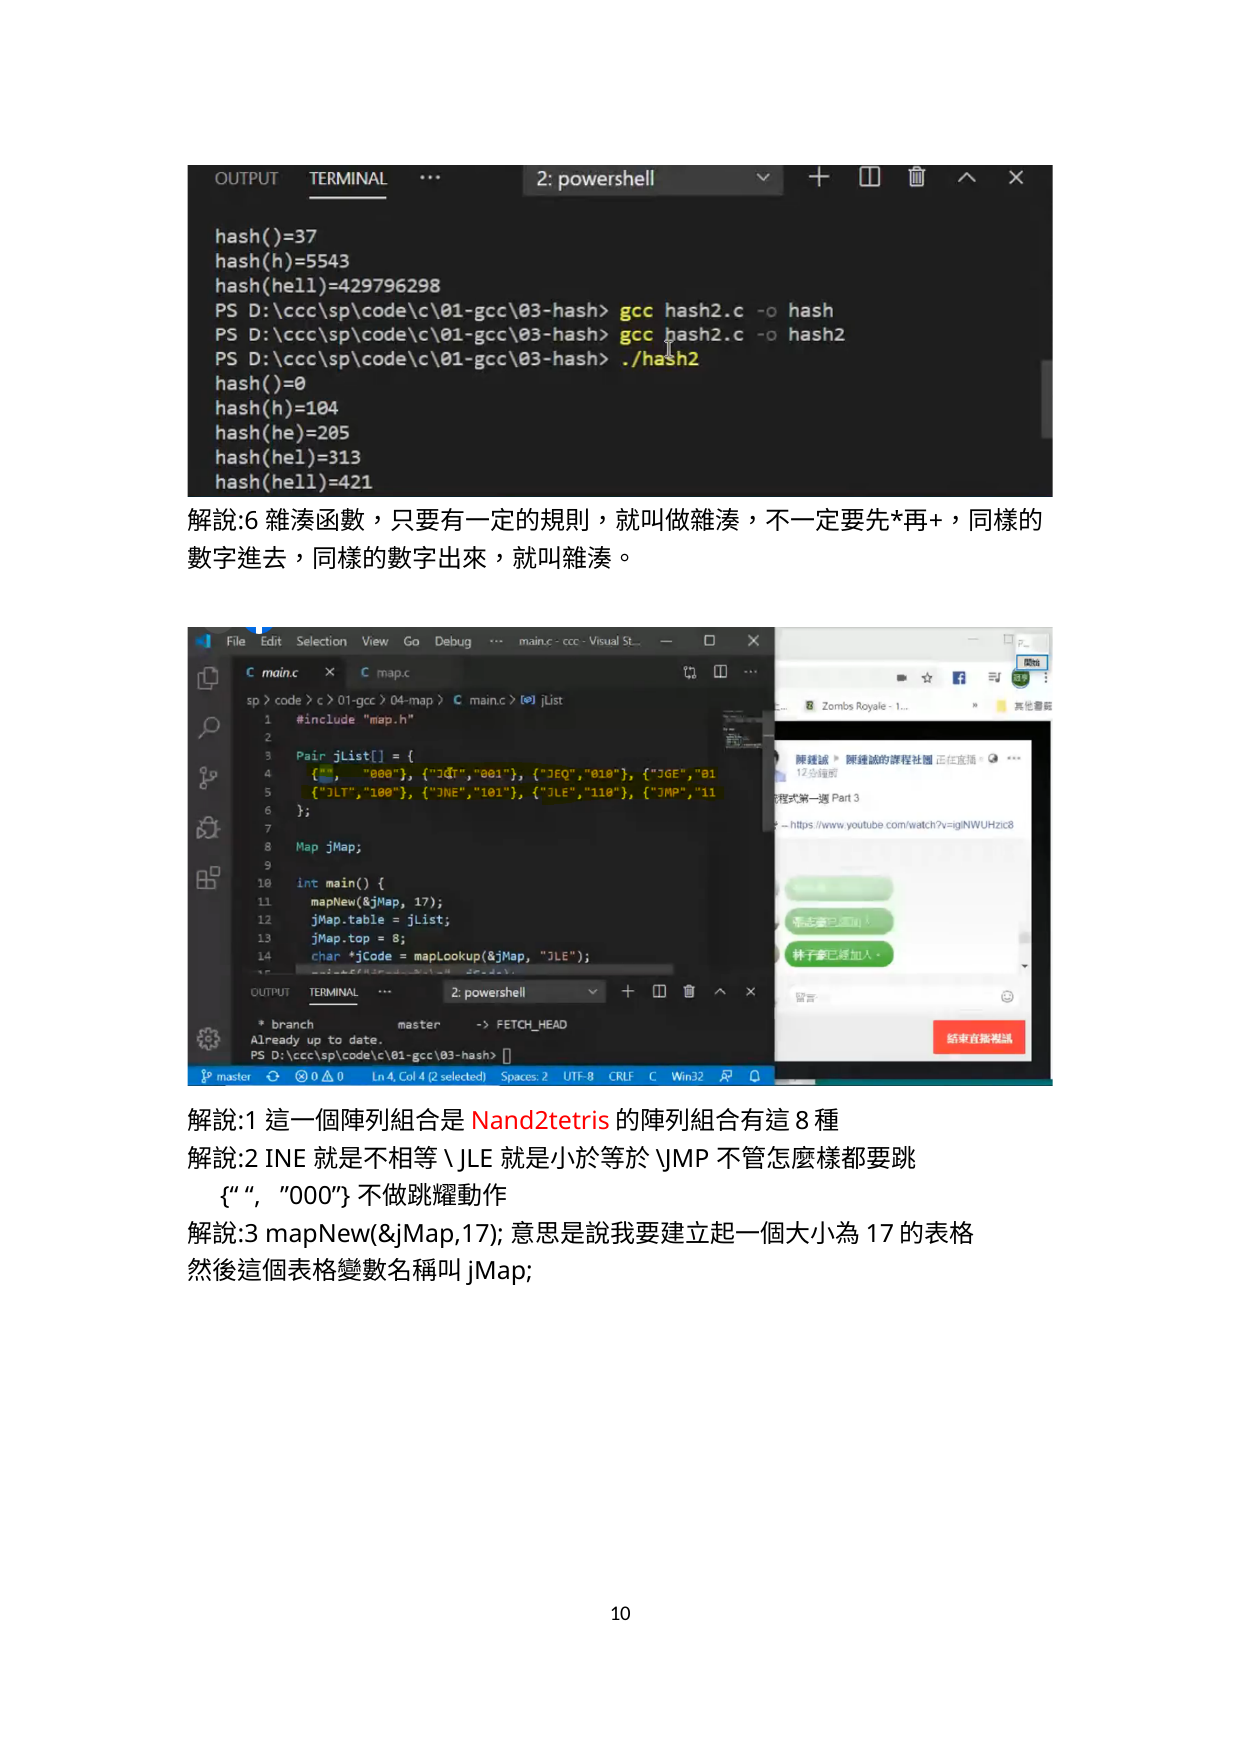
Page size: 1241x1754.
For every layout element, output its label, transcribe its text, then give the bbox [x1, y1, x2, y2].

text 然後這個表格變數名稱叫jMap; [187, 1250, 1053, 1287]
text 解說:1 這一個陣列組合是 Nand2tetris的陣列組合有這8種 [187, 1100, 1053, 1137]
text 解說:6 雜湊函數，只要有一定的規則，就叫做雜湊，不一定要先*再+，同樣的數字進去，同樣的數字出來，就叫雜湊。 [187, 500, 1053, 575]
text {“ “, ”000”} 不做跳耀動作 [187, 1175, 1053, 1212]
picture [187, 627, 1053, 1086]
picture [187, 165, 1053, 497]
text 解說:2 INE 就是不相等 \ JLE 就是小於等於 \JMP 不管怎麼樣都要跳 [187, 1137, 1053, 1175]
text 解說:3 mapNew(&jMap,17); 意思是說我要建立起一個大小為17的表格 [187, 1212, 1053, 1250]
